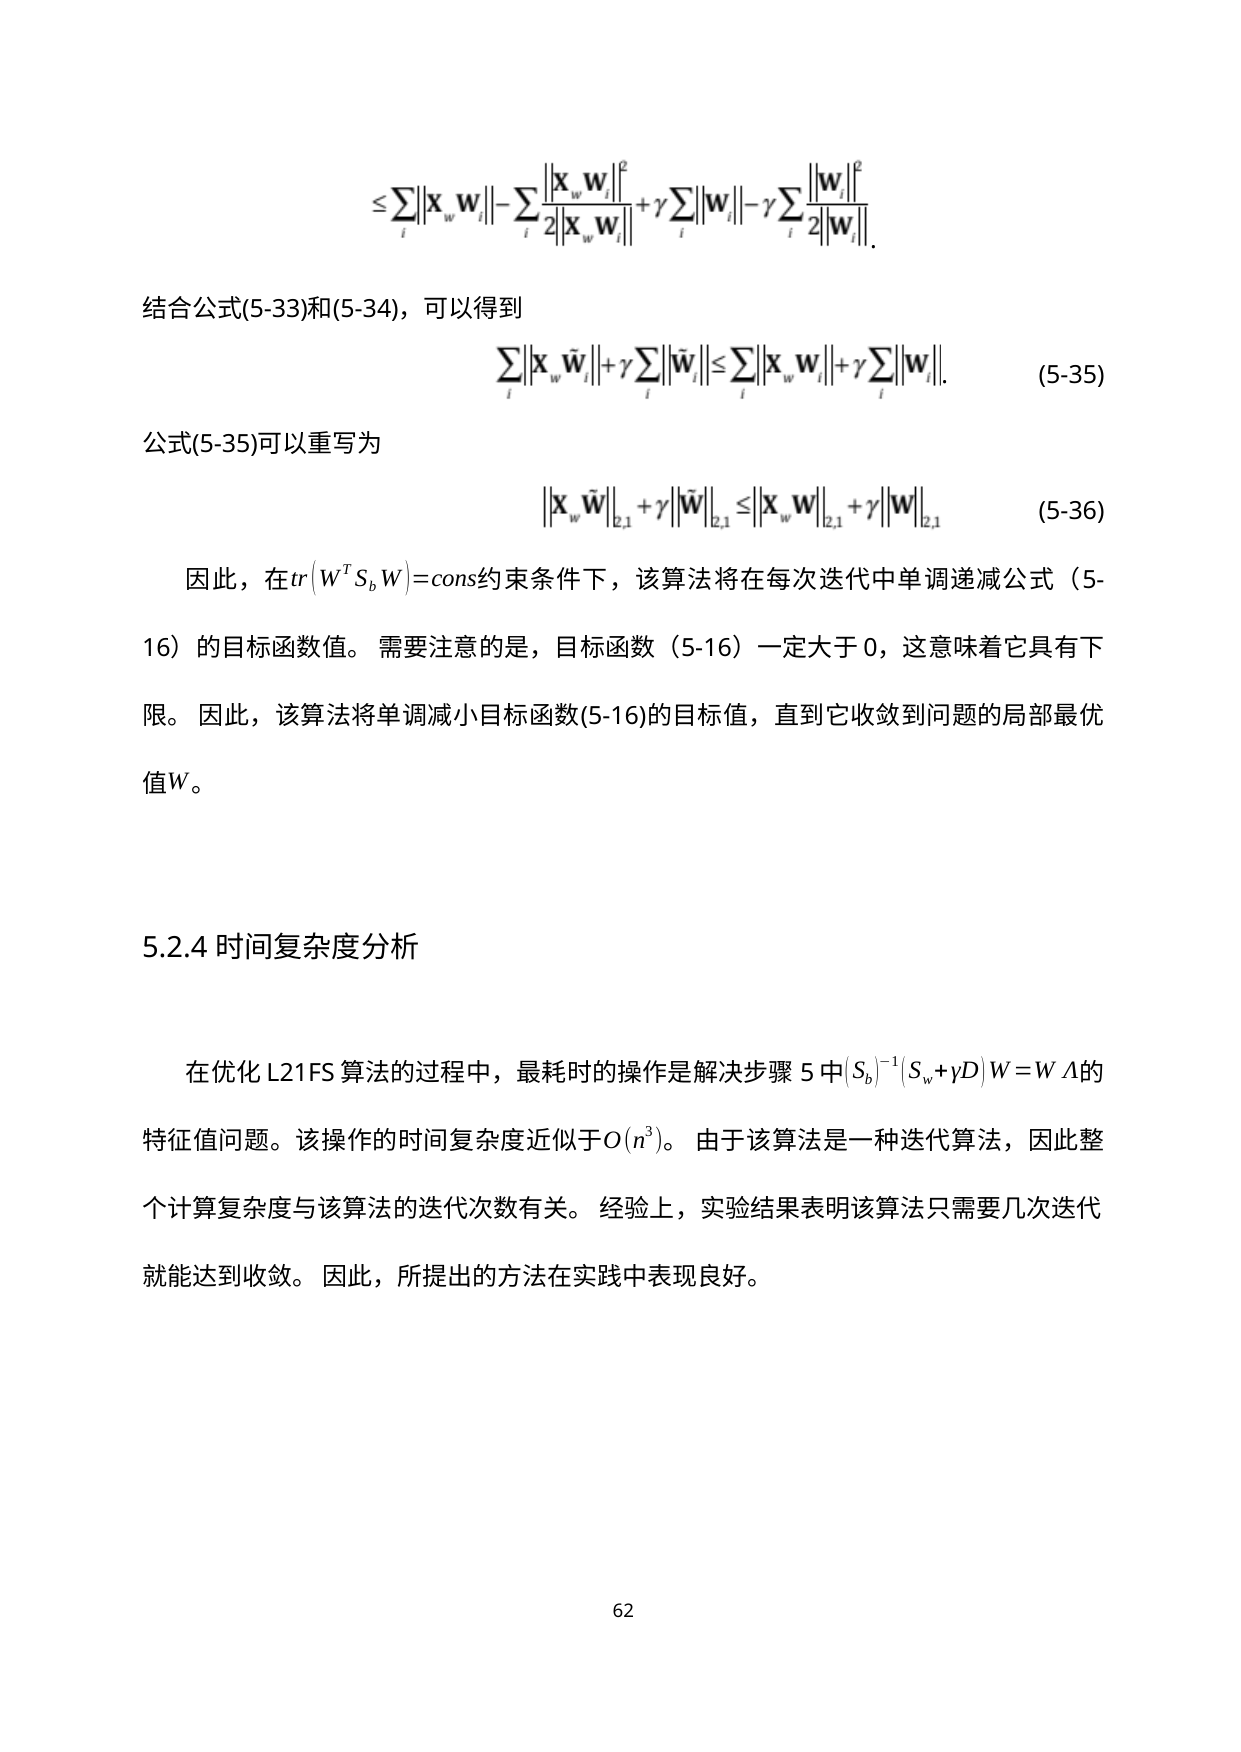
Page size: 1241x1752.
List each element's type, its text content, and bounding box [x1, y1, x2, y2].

text . [142, 136, 1104, 272]
text 公式(5-35)可以重写为 [142, 408, 1104, 476]
text 结合公式(5-33)和(5-34)，可以得到 [142, 272, 1104, 340]
subtitle 5.2.4 时间复杂度分析 [142, 911, 1104, 978]
text 因此，在约束条件下，该算法将在每次迭代中单调递减公式（5-16）的目标函数值。 需要注意的是，目标函数（5-16）一定大于0，这意味着它具有下限。 因此，该算法将单调减小目标函数(5-16)的目标值，直到它收敛到问题的局部最优值。 [142, 544, 1104, 816]
text . (5-35) [142, 340, 1104, 408]
text (5-36) [142, 476, 1104, 544]
text 在优化L21FS算法的过程中，最耗时的操作是解决步骤5中的特征值问题。该操作的时间复杂度近似于。 由于该算法是一种迭代算法，因此整个计算复杂度与该算法的迭代次数有关。 经验上，实验结果表明该算法只需要几次迭代就能达到收敛。 因此，所提出的方法在实践中表现良好。 [142, 1037, 1104, 1308]
